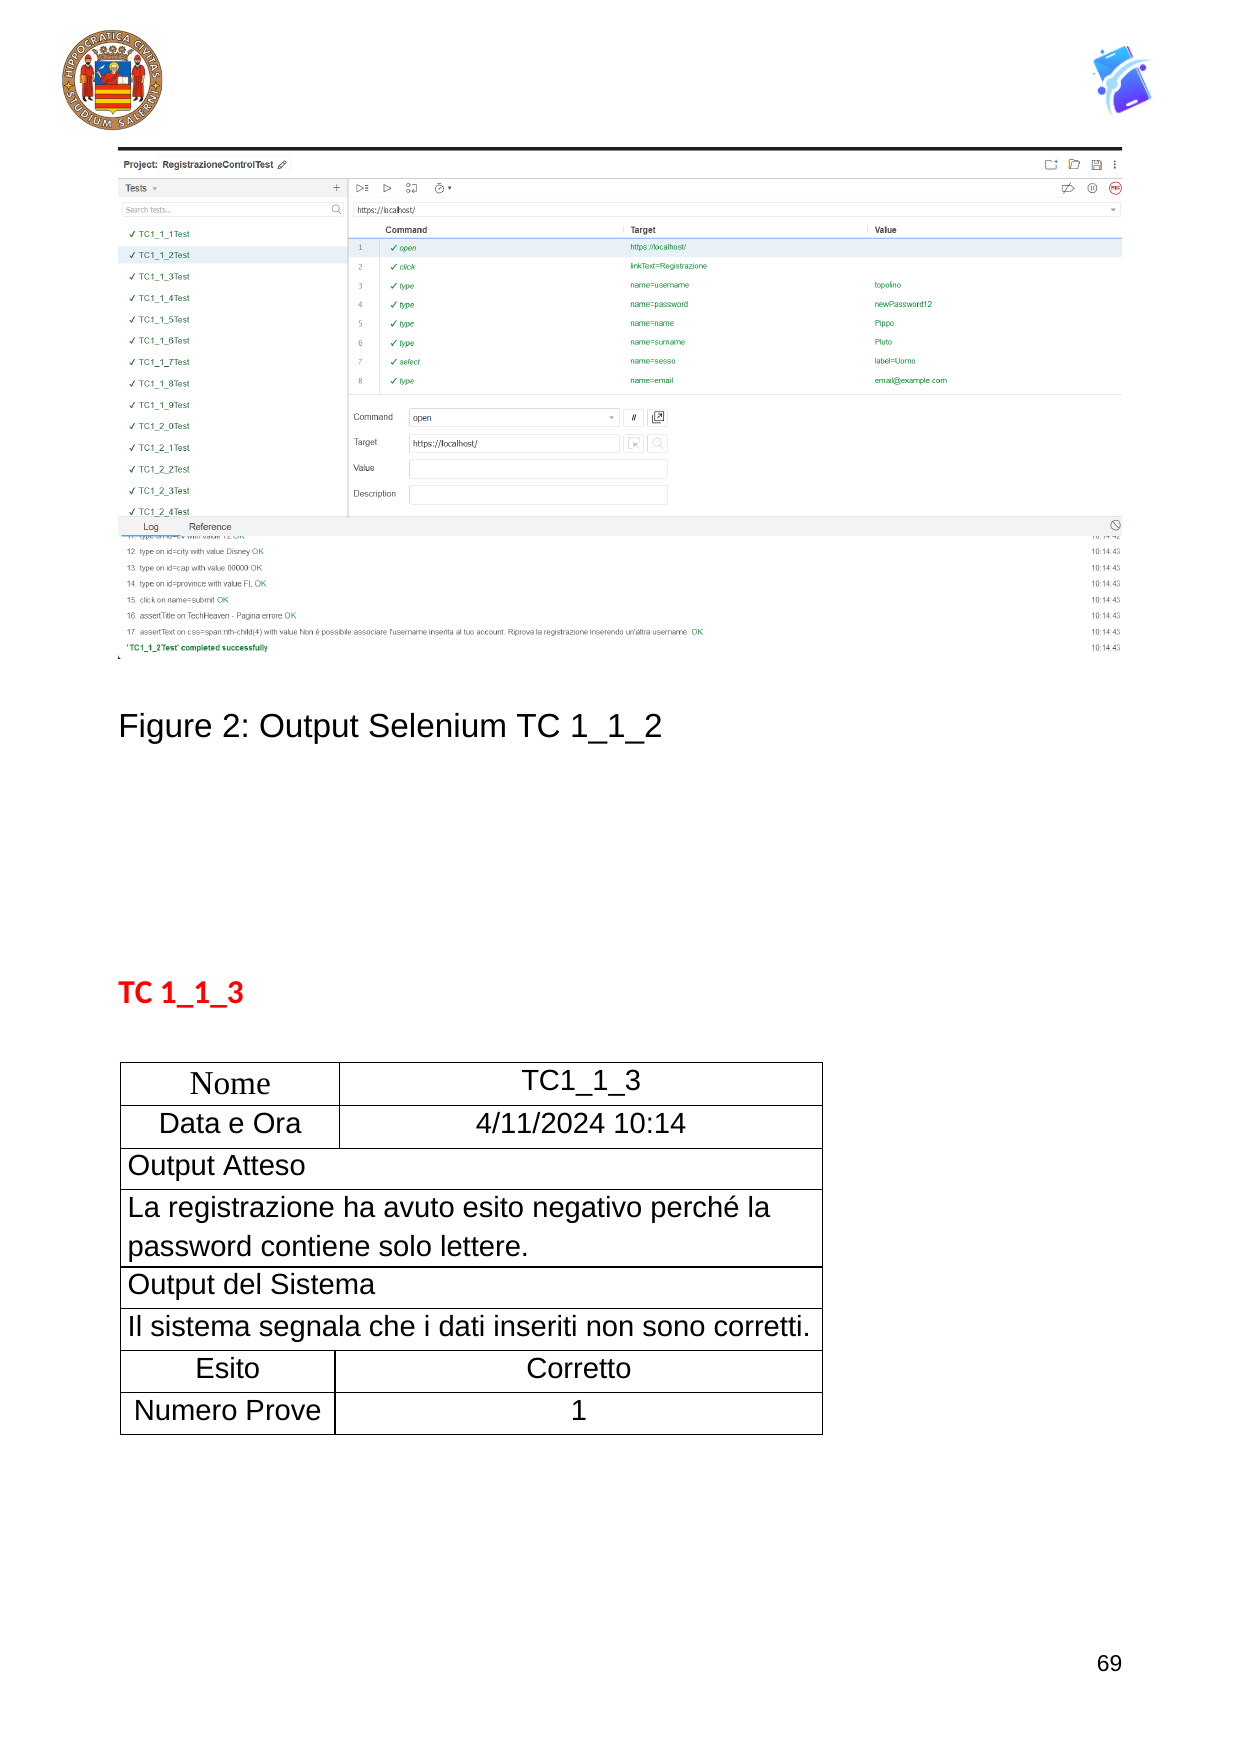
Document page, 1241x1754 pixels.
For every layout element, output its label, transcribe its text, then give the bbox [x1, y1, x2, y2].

table_header TC1_1_3 [340, 1063, 822, 1105]
table_cell La registrazione ha avuto esito negativo perché la password contiene solo lettere. [121, 1190, 822, 1266]
table_cell Numero Prove [121, 1393, 334, 1434]
table_cell Output del Sistema [121, 1268, 822, 1308]
table_cell Il sistema segnala che i dati inseriti non sono corretti. [121, 1309, 822, 1350]
table_cell Data e Ora [121, 1106, 339, 1147]
table_cell 1 [336, 1393, 822, 1434]
table_cell 4/11/2024 10:14 [340, 1106, 822, 1147]
table_cell Esito [121, 1351, 334, 1392]
table_cell Corretto [336, 1351, 822, 1392]
text TC 1_1_3 [118, 971, 1122, 1012]
text Figure 2: Output Selenium TC 1_1_2 [118, 706, 1122, 745]
picture [61, 29, 163, 131]
table_header Nome [121, 1063, 339, 1105]
picture [118, 25, 1178, 659]
table_cell Output Atteso [121, 1149, 822, 1189]
